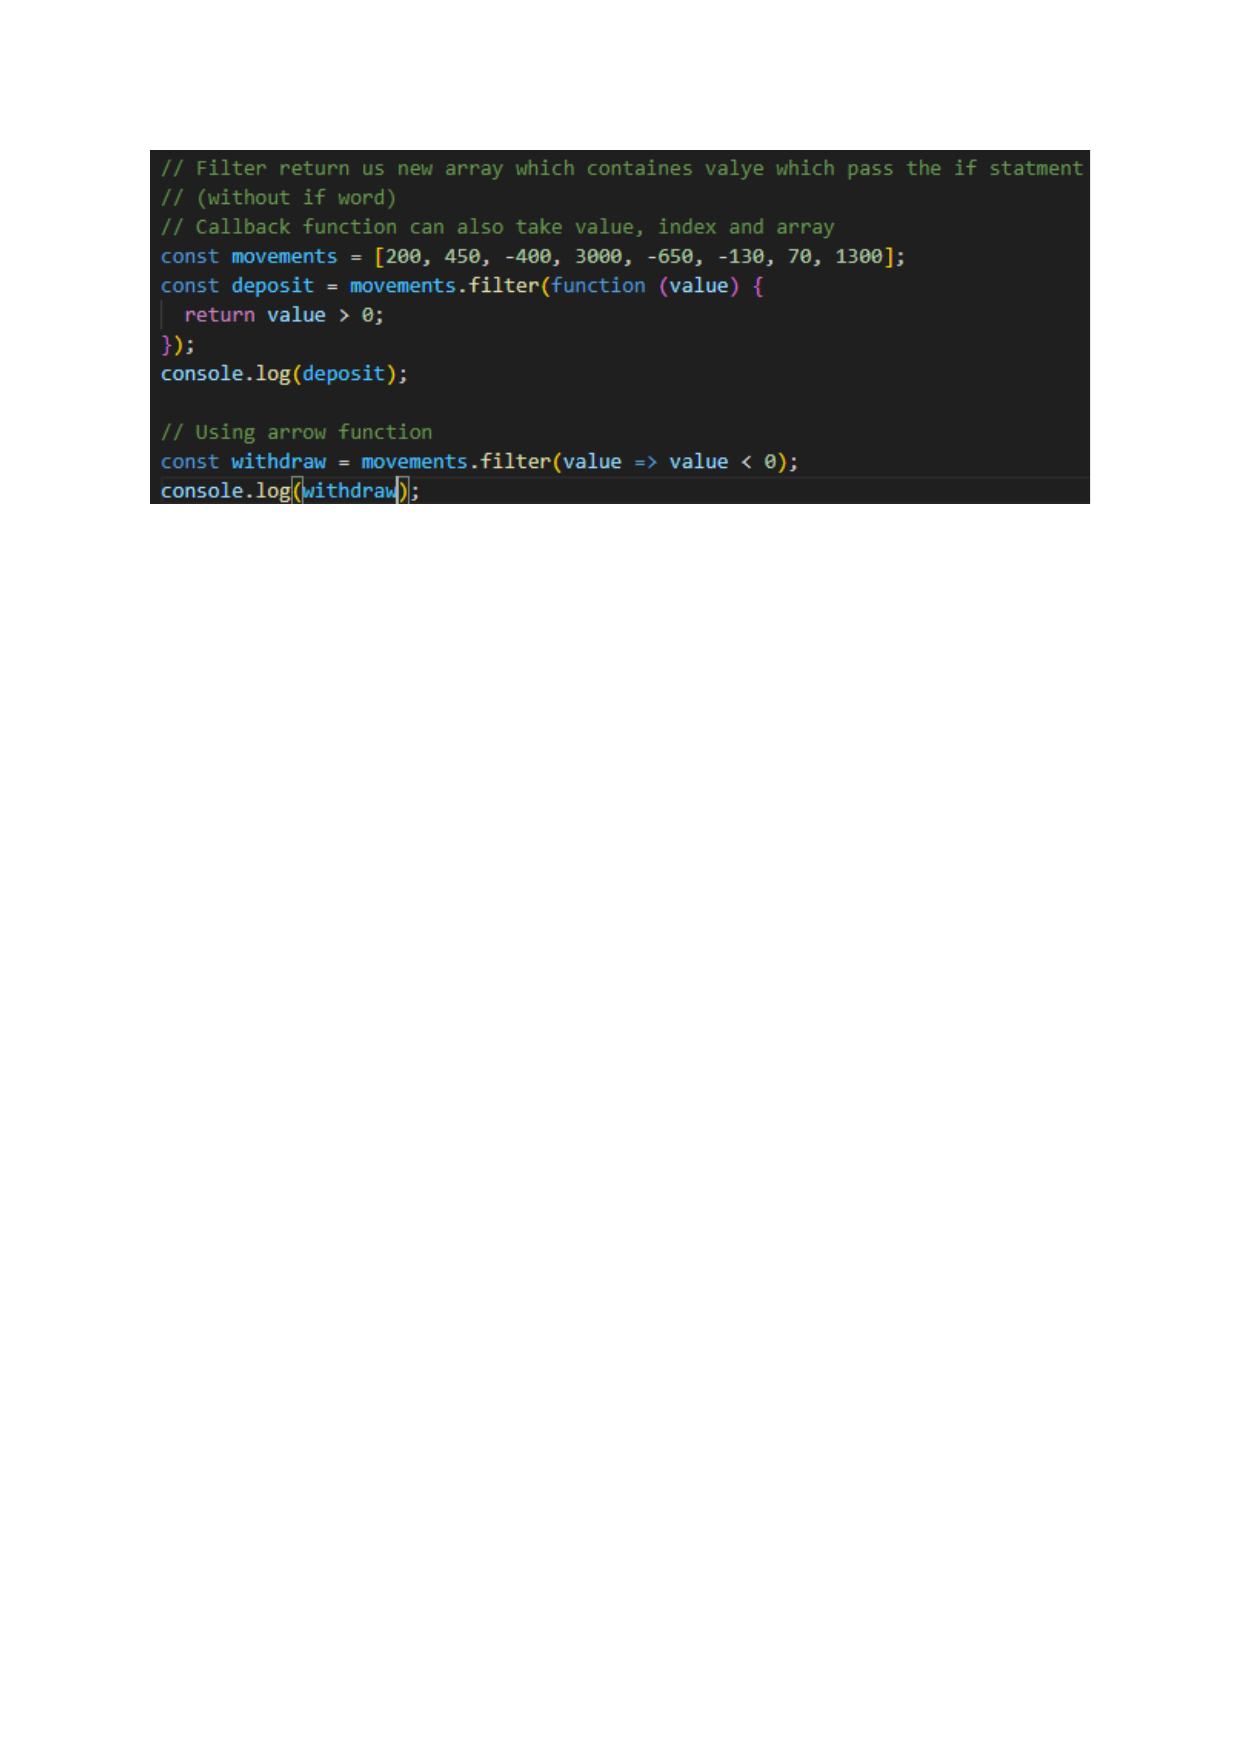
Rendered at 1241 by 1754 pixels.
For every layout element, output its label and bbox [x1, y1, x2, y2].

picture [150, 150, 1091, 504]
